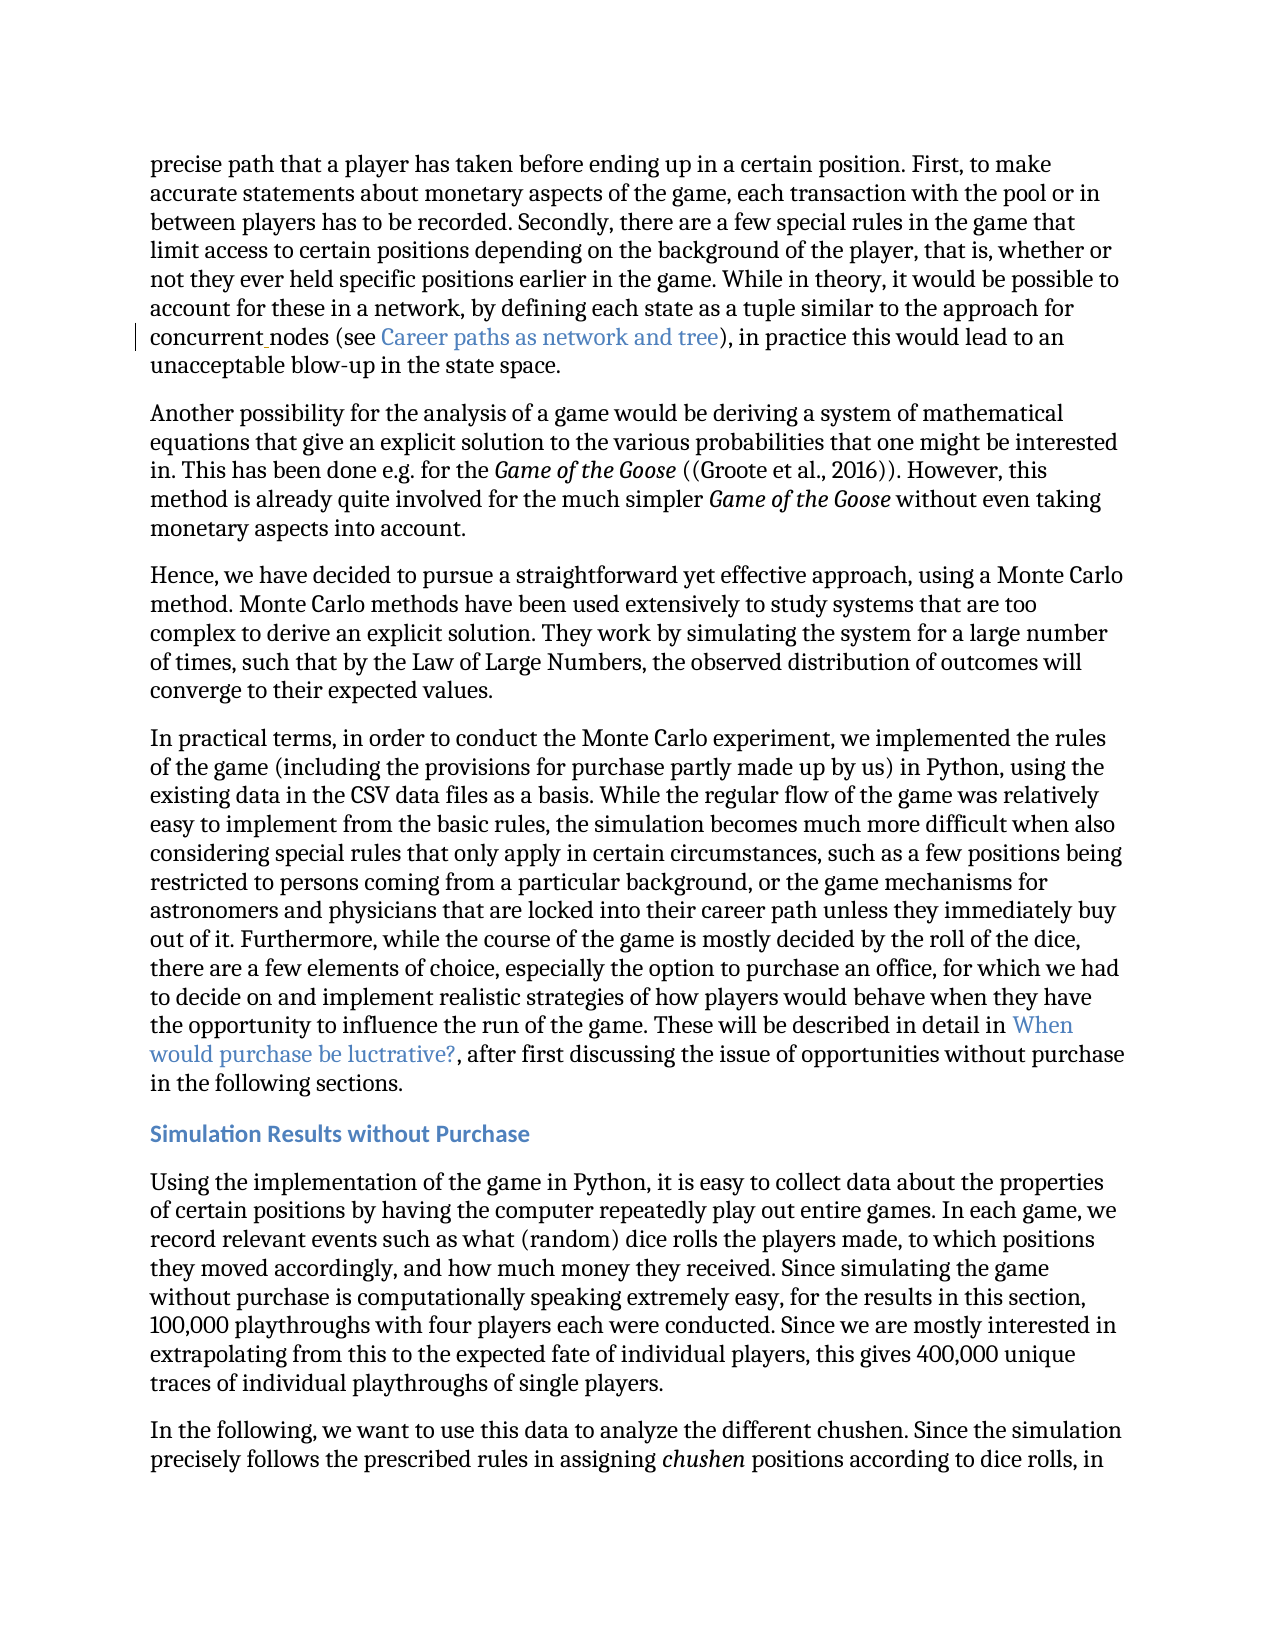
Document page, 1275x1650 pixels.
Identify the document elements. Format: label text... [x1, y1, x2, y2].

text In practical terms, in order to conduct the Monte Carlo experiment, we implemented the rules of the game (including the provisions for purchase partly made up by us) in Python, using the existing data in the CSV data files as a basis. While the regular flow of the game was relatively easy to implement from the basic rules, the simulation becomes much more difficult when also considering special rules that only apply in certain circumstances, such as a few positions being restricted to persons coming from a particular background, or the game mechanisms for astronomers and physicians that are locked into their career path unless they immediately buy out of it. Furthermore, while the course of the game is mostly decided by the roll of the dice, there are a few elements of choice, especially the option to purchase an office, for which we had to decide on and implement realistic strategies of how players would behave when they have the opportunity to influence the run of the game. These will be described in detail in When would purchase be luctrative?, after first discussing the issue of opportunities without purchase in the following sections. [150, 724, 1125, 1097]
text Using the implementation of the game in Python, it is easy to collect data about the properties of certain positions by having the computer repeatedly play out entire games. In each game, we record relevant events such as what (random) dice rolls the players made, to which positions they moved accordingly, and how much money they received. Since simulating the game without purchase is computationally speaking extremely easy, for the results in this section, 100,000 playthroughs with four players each were conducted. Since we are mostly interested in extrapolating from this to the expected fate of individual players, this gives 400,000 unique traces of individual playthroughs of single players. [150, 1168, 1125, 1398]
text Another possibility for the analysis of a game would be deriving a system of mathematical equations that give an explicit solution to the various probabilities that one might be interested in. This has been done e.g. for the Game of the Goose ((Groote et al., 2016)). However, this method is already quite involved for the much simpler Game of the Goose without even taking monetary aspects into account. [150, 399, 1125, 542]
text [150, 150, 1125, 380]
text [150, 1416, 1125, 1474]
text Hence, we have decided to pursue a straightforward yet effective approach, using a Monte Carlo method. Monte Carlo methods have been used extensively to study systems that are too complex to derive an explicit solution. They work by simulating the system for a large number of times, such that by the Law of Large Numbers, the observed distribution of outcomes will converge to their expected values. [150, 561, 1125, 705]
subtitle Simulation Results without Purchase [150, 1118, 1125, 1149]
